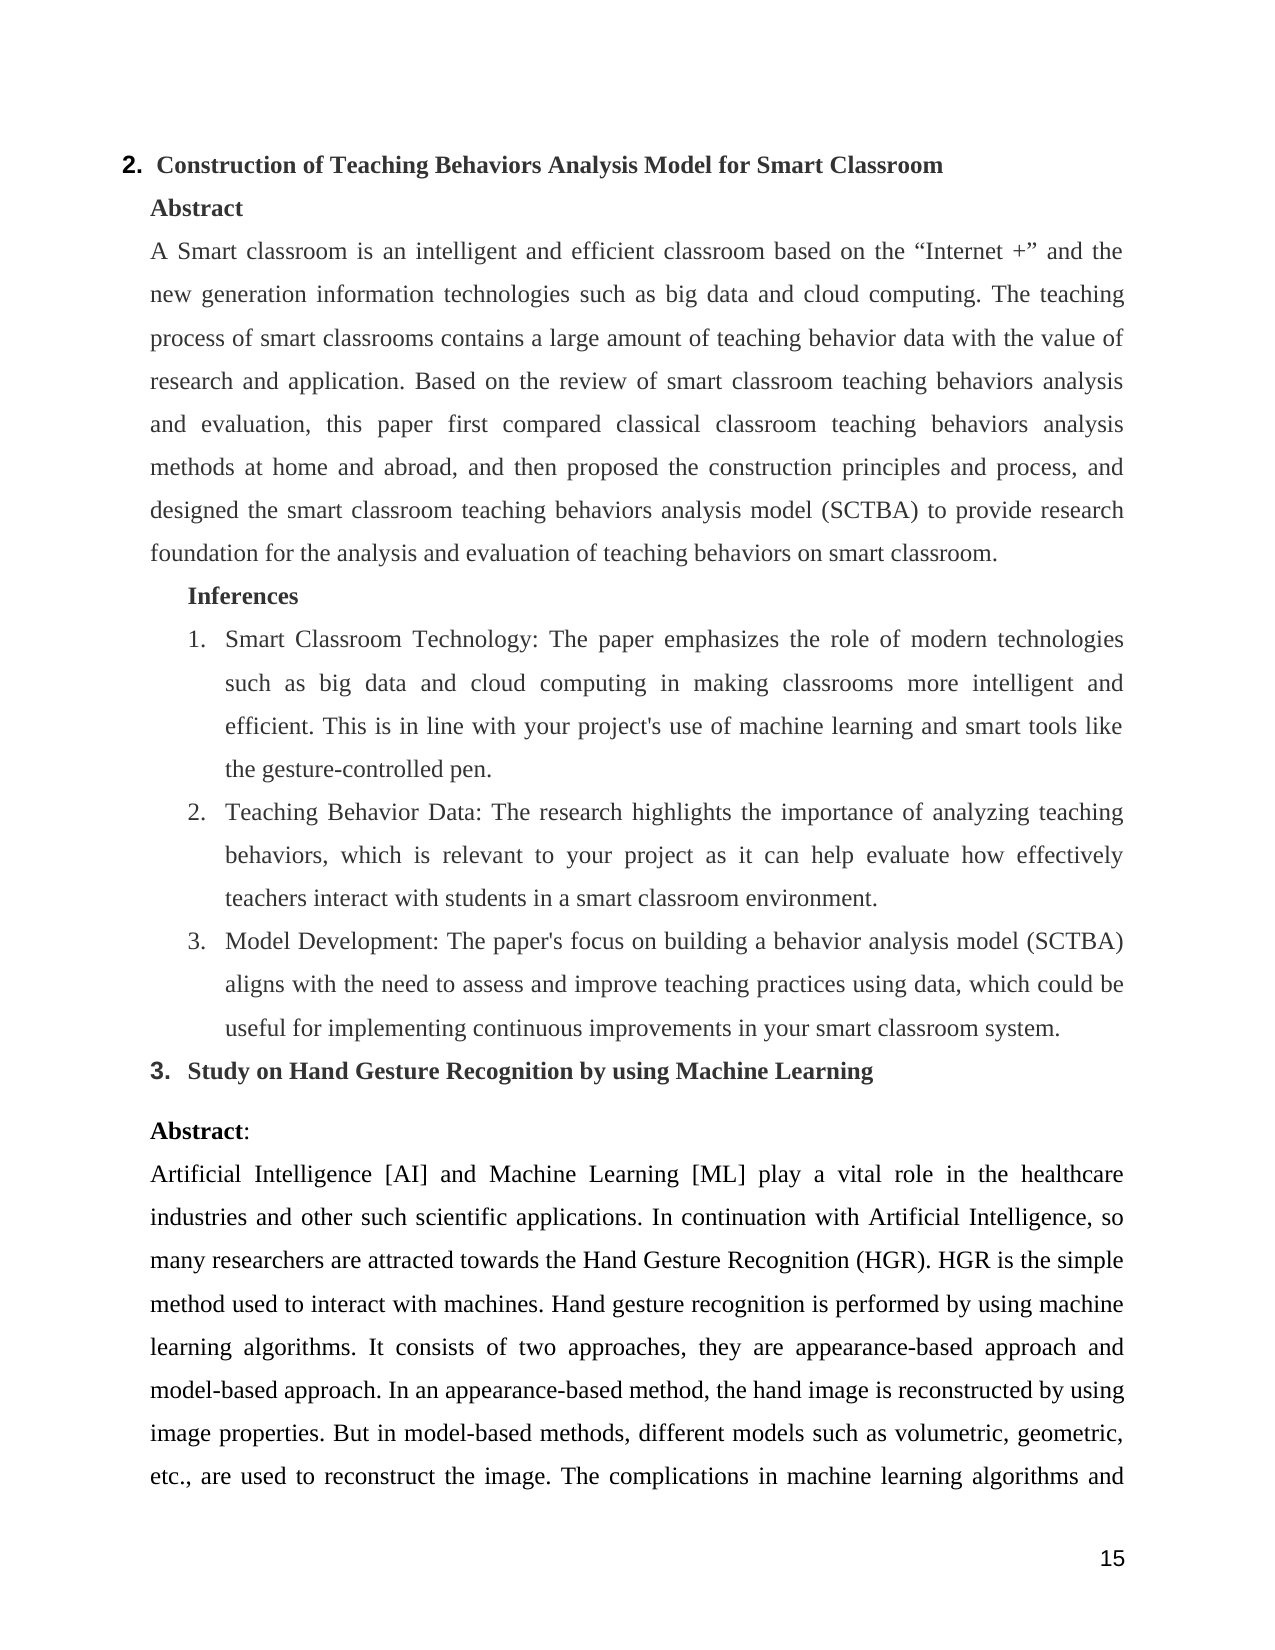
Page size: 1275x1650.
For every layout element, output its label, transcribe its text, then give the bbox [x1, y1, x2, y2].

list Model Development: The paper's focus on building a behavior analysis model (SCTBA) aligns with the need to assess and improve teaching practices using data, which could be useful for implementing continuous improvements in your smart classroom system. [187, 926, 1125, 1041]
text Inferences [187, 581, 1125, 610]
list Teaching Behavior Data: The research highlights the importance of analyzing teaching behaviors, which is relevant to your project as it can help evaluate how effectively teachers interact with students in a smart classroom environment. [187, 797, 1125, 912]
subtitle Study on Hand Gesture Recognition by using Machine Learning [150, 1056, 1125, 1084]
text Abstract [150, 193, 1125, 222]
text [150, 1116, 1125, 1490]
list Smart Classroom Technology: The paper emphasizes the role of modern technologies such as big data and cloud computing in making classrooms more intelligent and efficient. This is in line with your project's use of machine learning and smart tools like the gesture-controlled pen. [187, 624, 1125, 783]
list Construction of Teaching Behaviors Analysis Model for Smart Classroom [122, 150, 1125, 179]
text A Smart classroom is an intelligent and efficient classroom based on the “Internet +” and the new generation information technologies such as big data and cloud computing. The teaching process of smart classrooms contains a large amount of teaching behavior data with the value of research and application. Based on the review of smart classroom teaching behaviors analysis and evaluation, this paper first compared classical classroom teaching behaviors analysis methods at home and abroad, and then proposed the construction principles and process, and designed the smart classroom teaching behaviors analysis model (SCTBA) to provide research foundation for the analysis and evaluation of teaching behaviors on smart classroom. [150, 236, 1125, 567]
